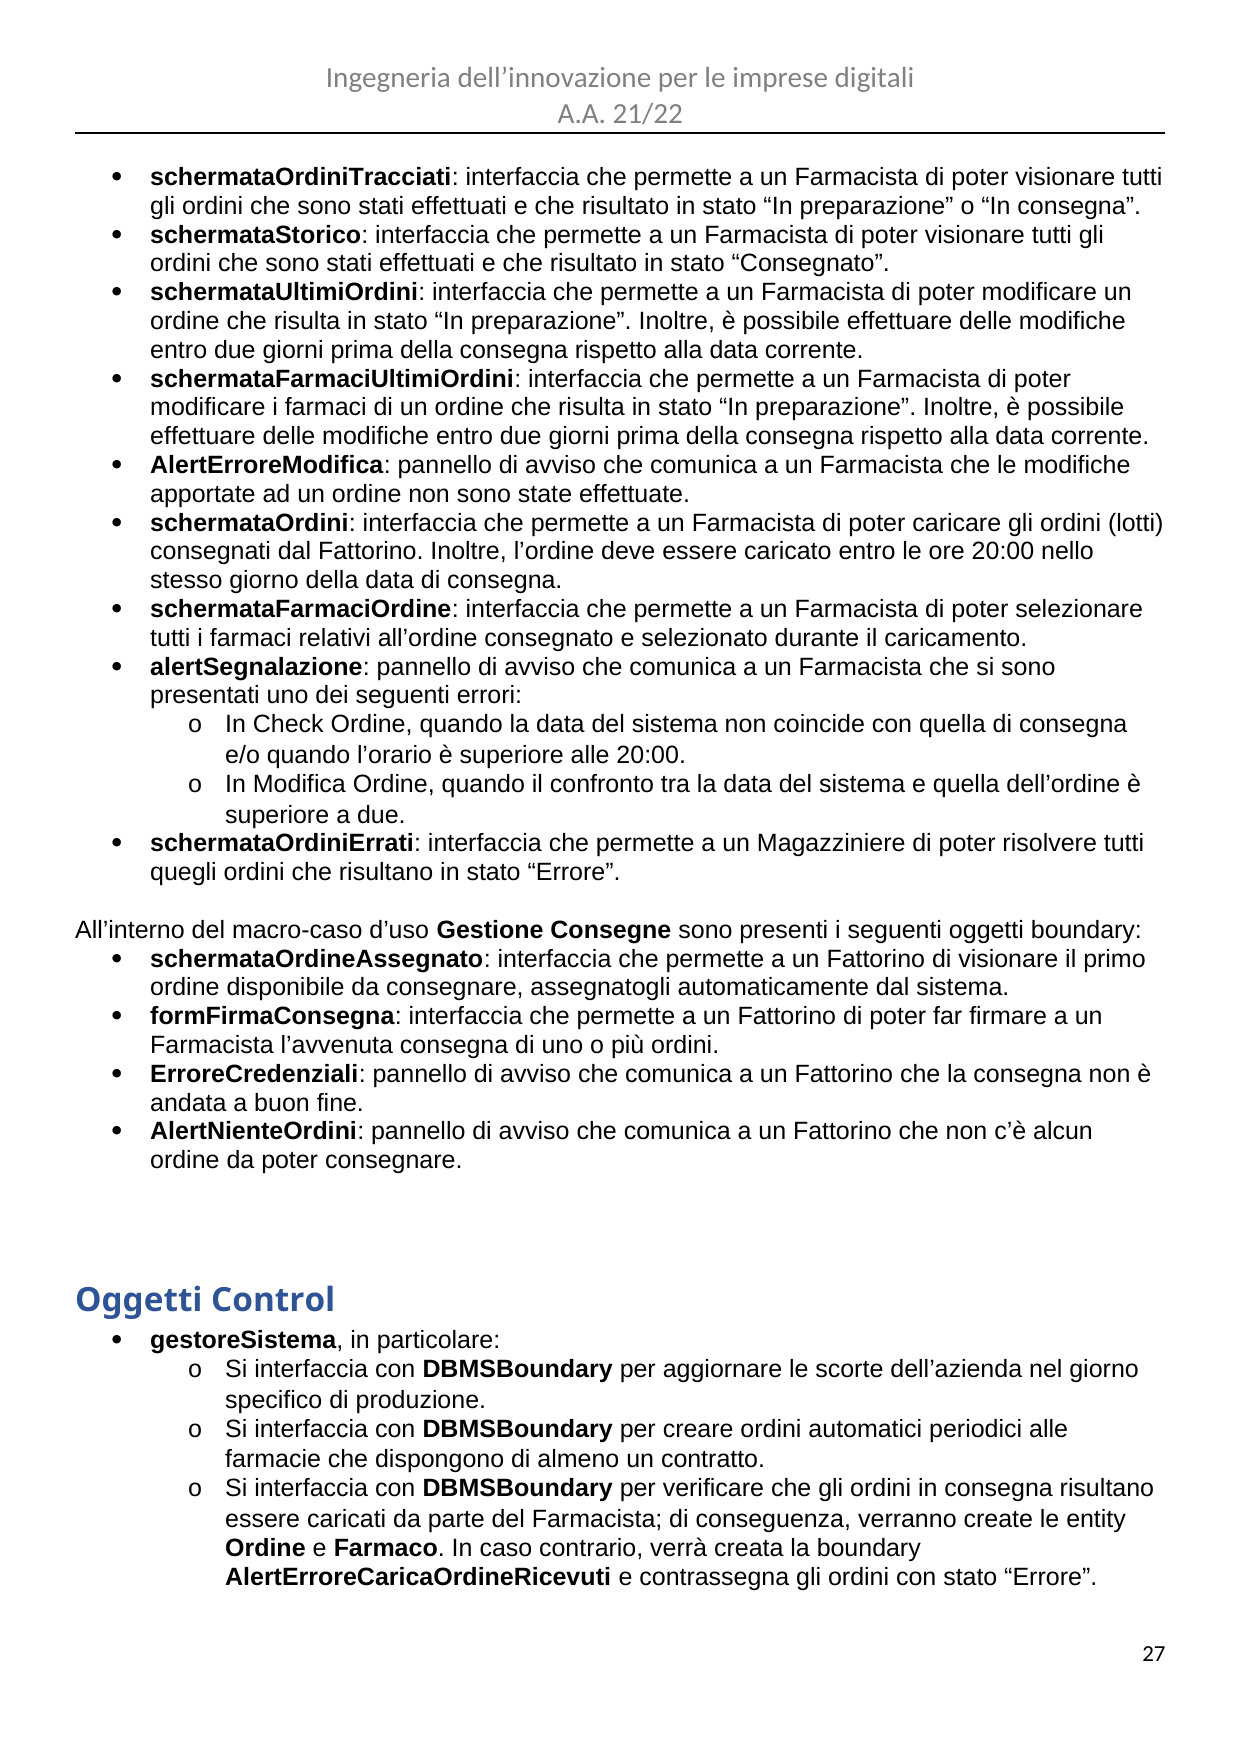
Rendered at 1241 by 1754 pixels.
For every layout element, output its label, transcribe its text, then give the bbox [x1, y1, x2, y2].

list schermataOrdiniTracciati: interfaccia che permette a un Farmacista di poter visionare tutti gli ordini che sono stati effettuati e che risultato in stato “In preparazione” o “In consegna”. [112, 162, 1165, 219]
list schermataUltimiOrdini: interfaccia che permette a un Farmacista di poter modificare un ordine che risulta in stato “In preparazione”. Inoltre, è possibile effettuare delle modifiche entro due giorni prima della consegna rispetto alla data corrente. [112, 277, 1165, 363]
subtitle Oggetti Control [75, 1276, 1165, 1321]
text All’interno del macro-caso d’uso Gestione Consegne sono presenti i seguenti oggetti boundary: [75, 915, 1165, 943]
list schermataOrdiniErrati: interfaccia che permette a un Magazziniere di poter risolvere tutti quegli ordini che risultano in stato “Errore”. [112, 828, 1165, 886]
list schermataFarmaciUltimiOrdini: interfaccia che permette a un Farmacista di poter modificare i farmaci di un ordine che risulta in stato “In preparazione”. Inoltre, è possibile effettuare delle modifiche entro due giorni prima della consegna rispetto alla data corrente. [112, 363, 1165, 450]
list Si interfaccia con DBMSBoundary per creare ordini automatici periodici alle farmacie che dispongono di almeno un contratto. [187, 1413, 1165, 1473]
list ErroreCredenziali: pannello di avviso che comunica a un Fattorino che la consegna non è andata a buon fine. [112, 1059, 1165, 1116]
list Si interfaccia con DBMSBoundary per verificare che gli ordini in consegna risultano essere caricati da parte del Farmacista; di conseguenza, verranno create le entity Ordine e Farmaco. In caso contrario, verrà creata la boundary AlertErroreCaricaOrdineRicevuti e contrassegna gli ordini con stato “Errore”. [187, 1473, 1165, 1590]
list AlertErroreModifica: pannello di avviso che comunica a un Farmacista che le modifiche apportate ad un ordine non sono state effettuate. [112, 450, 1165, 507]
list In Modifica Ordine, quando il confronto tra la data del sistema e quella dell’ordine è superiore a due. [187, 769, 1165, 828]
list formFirmaConsegna: interfaccia che permette a un Fattorino di poter far firmare a un Farmacista l’avvenuta consegna di uno o più ordini. [112, 1001, 1165, 1059]
list schermataFarmaciOrdine: interfaccia che permette a un Farmacista di poter selezionare tutti i farmaci relativi all’ordine consegnato e selezionato durante il caricamento. [112, 594, 1165, 651]
list schermataOrdini: interfaccia che permette a un Farmacista di poter caricare gli ordini (lotti) consegnati dal Fattorino. Inoltre, l’ordine deve essere caricato entro le ore 20:00 nello stesso giorno della data di consegna. [112, 507, 1165, 594]
list alertSegnalazione: pannello di avviso che comunica a un Farmacista che si sono presentati uno dei seguenti errori: [112, 651, 1165, 709]
list AlertNienteOrdini: pannello di avviso che comunica a un Fattorino che non c’è alcun ordine da poter consegnare. [112, 1116, 1165, 1174]
list gestoreSistema, in particolare: [112, 1325, 1165, 1354]
list schermataStorico: interfaccia che permette a un Farmacista di poter visionare tutti gli ordini che sono stati effettuati e che risultato in stato “Consegnato”. [112, 219, 1165, 277]
list Si interfaccia con DBMSBoundary per aggiornare le scorte dell’azienda nel giorno specifico di produzione. [187, 1354, 1165, 1413]
list schermataOrdineAssegnato: interfaccia che permette a un Fattorino di visionare il primo ordine disponibile da consegnare, assegnatogli automaticamente dal sistema. [112, 943, 1165, 1001]
list In Check Ordine, quando la data del sistema non coincide con quella di consegna e/o quando l’orario è superiore alle 20:00. [187, 709, 1165, 769]
